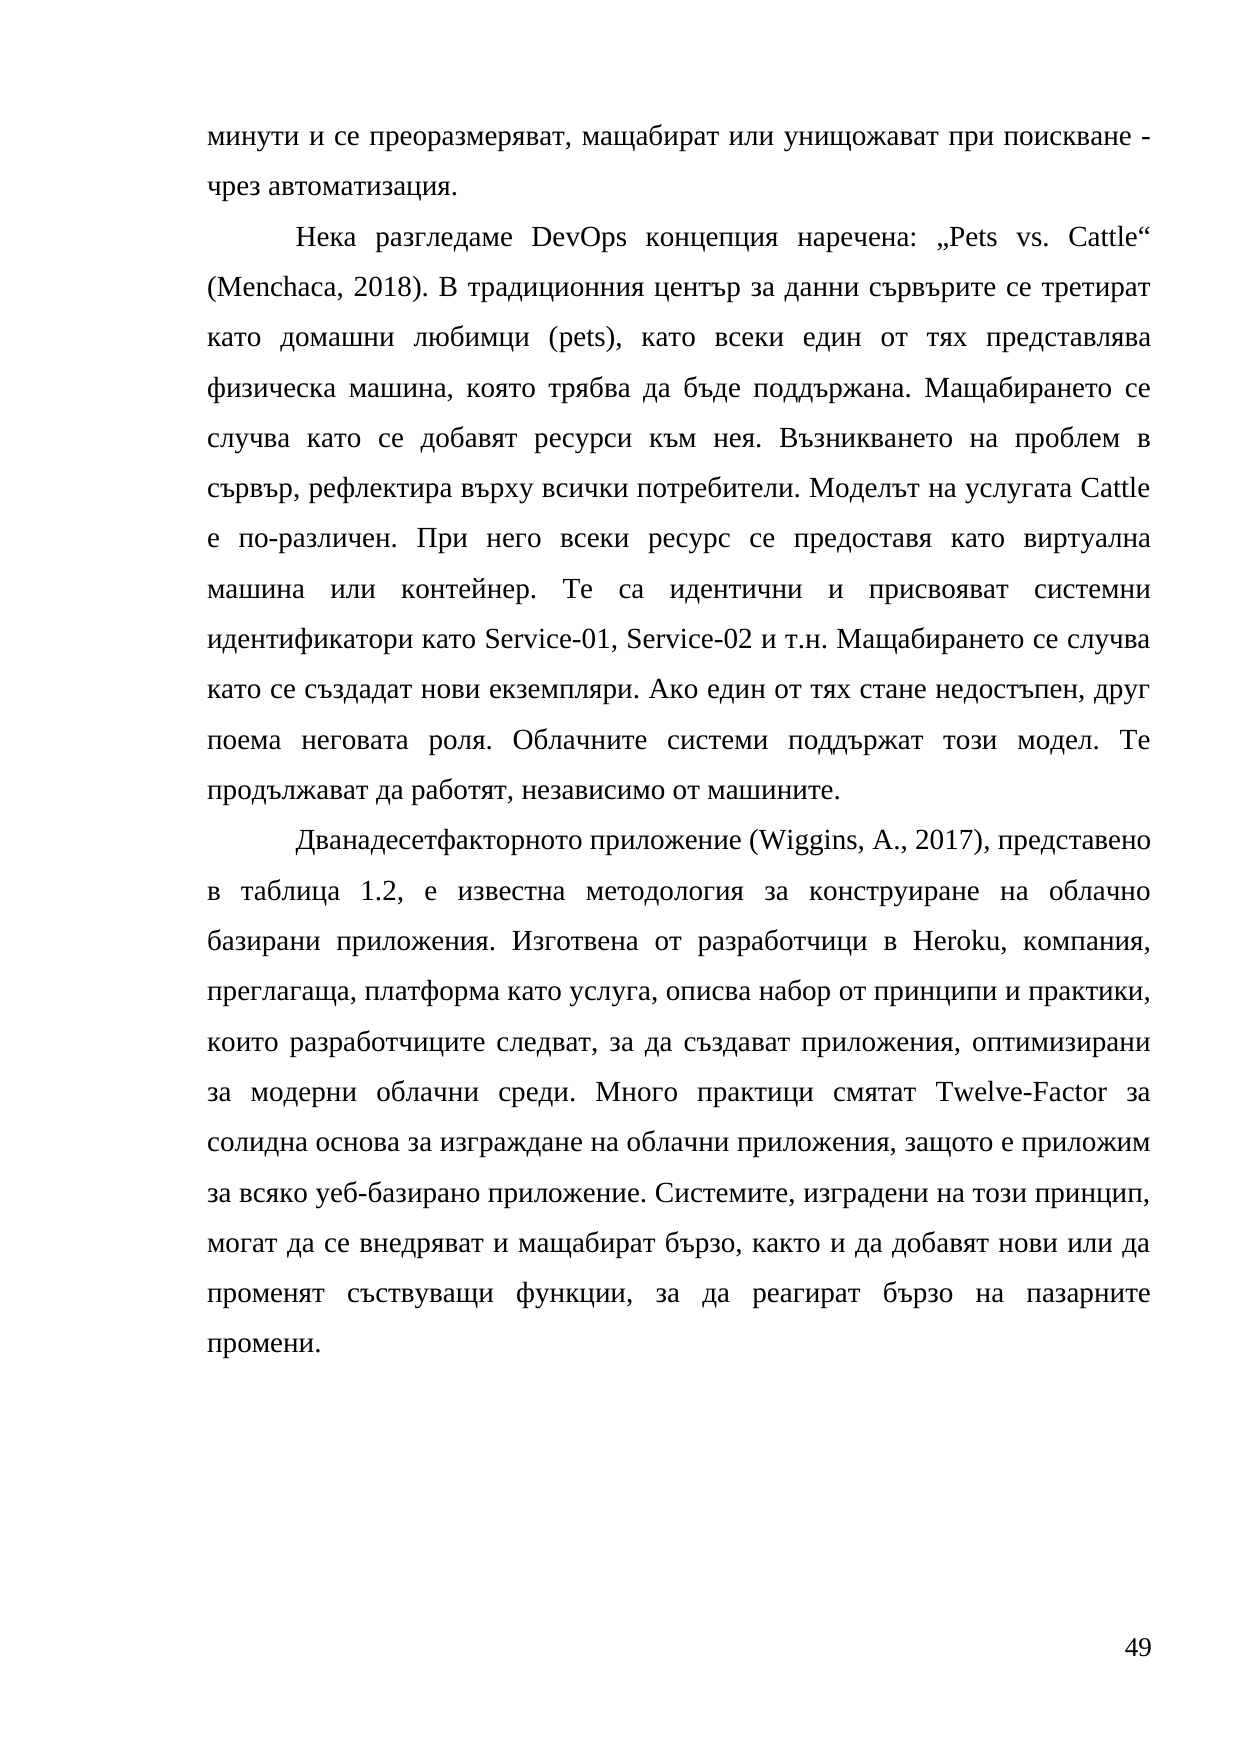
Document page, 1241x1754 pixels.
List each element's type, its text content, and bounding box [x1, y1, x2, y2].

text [207, 118, 1152, 202]
text Нека разгледаме DevOps концепция наречена: „Pets vs. Cattle“ (Menchaca, 2018). В традиционния център за данни сървърите се третират като домашни любимци (pets), като всеки един от тях представлява физическа машина, която трябва да бъде поддържана. Мащабирането се случва като се добавят ресурси към нея. Възникването на проблем в сървър, рефлектира върху всички потребители. Моделът на услугата Cattle е по-различен. При него всеки ресурс се предоставя като виртуална машина или контейнер. Те са идентични и присвояват системни идентификатори като Service-01, Service-02 и т.н. Мащабирането се случва като се създадат нови екземпляри. Ако един от тях стане недостъпен, друг поема неговата роля. Облачните системи поддържат този модел. Те продължават да работят, независимо от машините. [207, 219, 1152, 806]
text Дванадесетфакторното приложение (Wiggins, A., 2017), представено в таблица 1.2, е известна методология за конструиране на облачно базирани приложения. Изготвена от разработчици в Heroku, компания, преглагаща, платформа като услуга, описва набор от принципи и практики, които разработчиците следват, за да създават приложения, оптимизирани за модерни облачни среди. Много практици смятат Twelve-Factor за солидна основа за изграждане на облачни приложения, защото е приложим за всяко уеб-базирано приложение. Системите, изградени на този принцип, могат да се внедряват и мащабират бързо, както и да добавят нови или да променят съствуващи функции, за да реагират бързо на пазарните промени. [207, 822, 1152, 1359]
